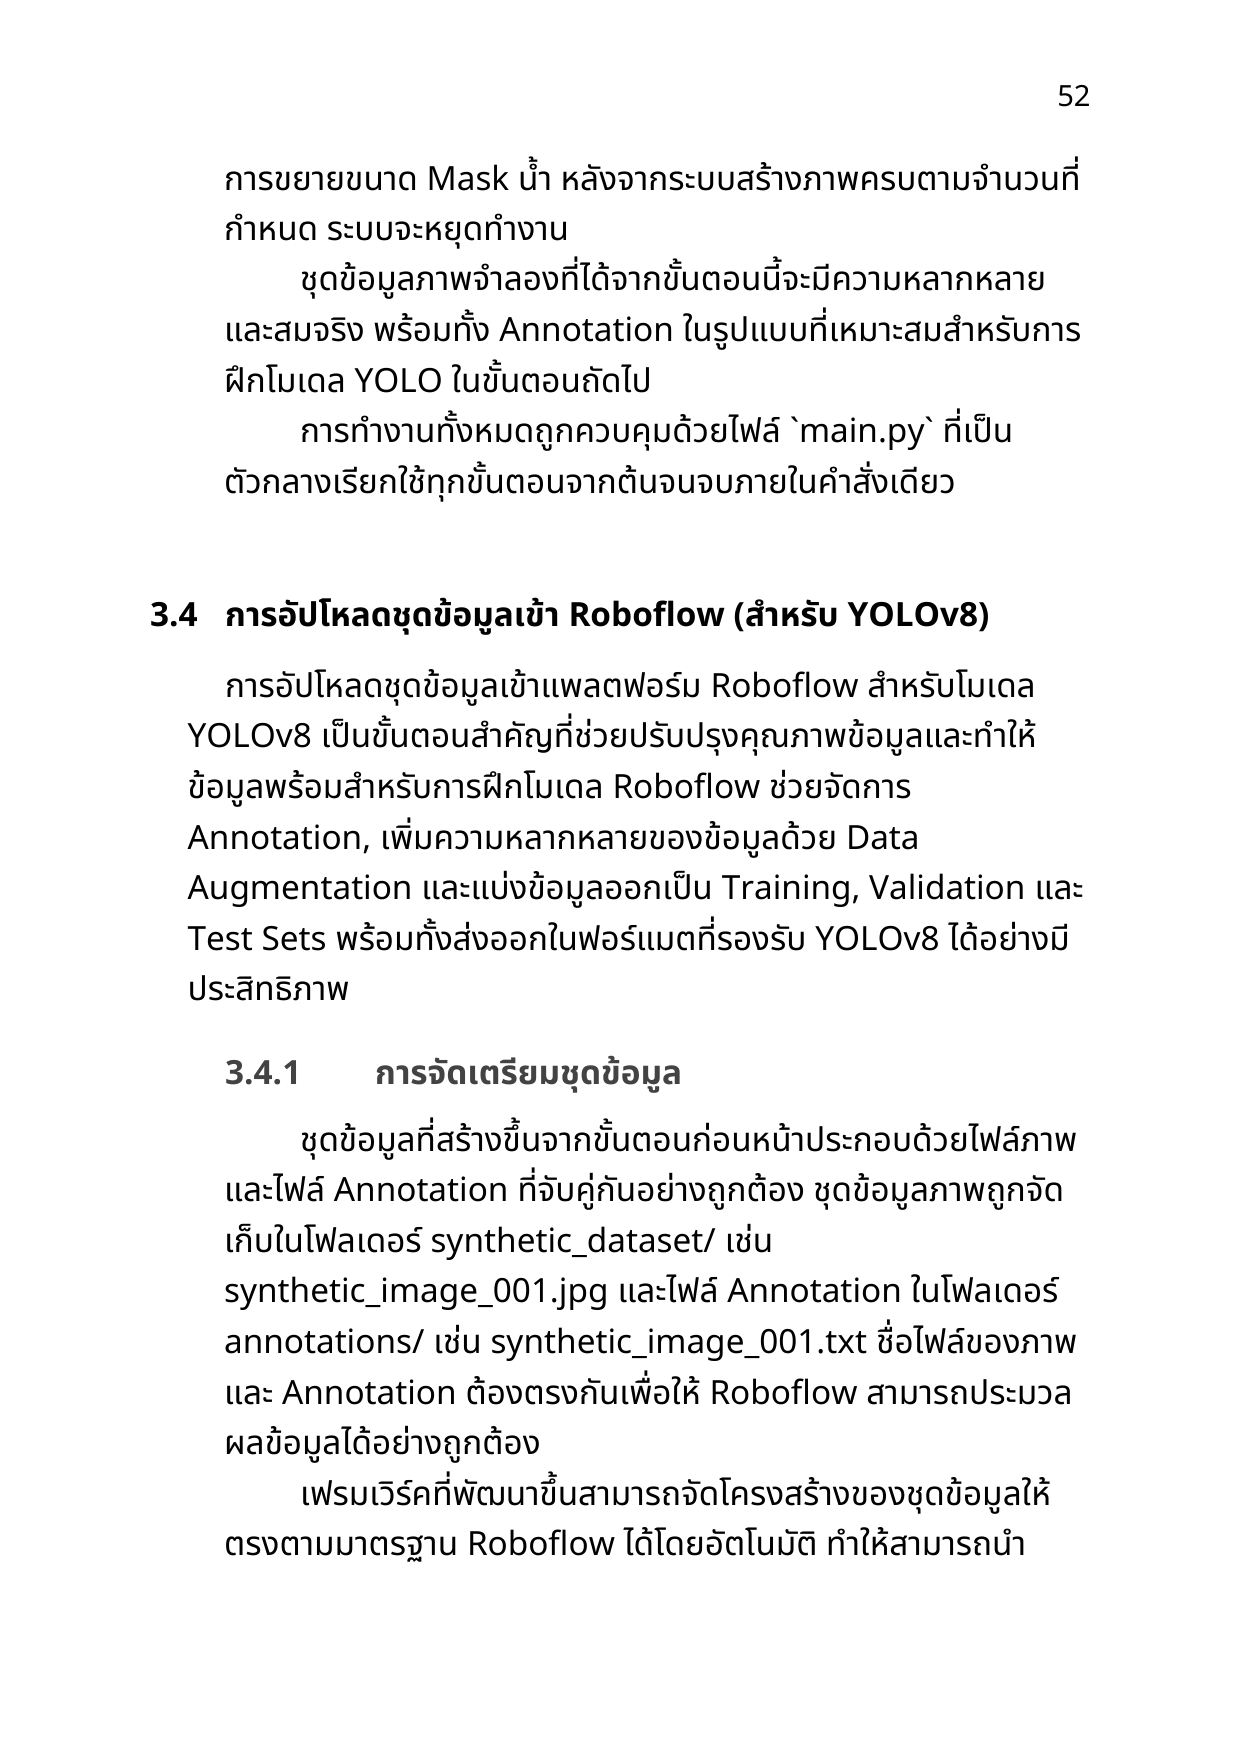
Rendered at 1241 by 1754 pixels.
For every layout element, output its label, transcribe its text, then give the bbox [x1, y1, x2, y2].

subtitle 3.4.1 การจัดเตรียมชุดข้อมูล [150, 1049, 1090, 1100]
text ชุดข้อมูลที่สร้างขึ้นจากขั้นตอนก่อนหน้าประกอบด้วยไฟล์ภาพและไฟล์ Annotation ที่จับคู่กันอย่างถูกต้อง ชุดข้อมูลภาพถูกจัดเก็บในโฟลเดอร์ synthetic_dataset/ เช่น synthetic_image_001.jpg และไฟล์ Annotation ในโฟลเดอร์ annotations/ เช่น synthetic_image_001.txt ชื่อไฟล์ของภาพและ Annotation ต้องตรงกันเพื่อให้ Roboflow สามารถประมวลผลข้อมูลได้อย่างถูกต้อง [224, 1116, 1090, 1469]
text ชุดข้อมูลภาพจำลองที่ได้จากขั้นตอนนี้จะมีความหลากหลายและสมจริง พร้อมทั้ง Annotation ในรูปแบบที่เหมาะสมสำหรับการฝึกโมเดล YOLO ในขั้นตอนถัดไป [224, 255, 1090, 407]
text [224, 154, 1090, 255]
text การทำงานทั้งหมดถูกควบคุมด้วยไฟล์ `main.py` ที่เป็นตัวกลางเรียกใช้ทุกขั้นตอนจากต้นจนจบภายในคำสั่งเดียว [224, 407, 1090, 508]
subtitle 3.4 การอัปโหลดชุดข้อมูลเข้า Roboflow (สำหรับ YOLOv8) [150, 591, 1090, 642]
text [224, 1469, 1090, 1571]
list การอัปโหลดชุดข้อมูลเข้าแพลตฟอร์ม Roboflow สำหรับโมเดล YOLOv8 เป็นขั้นตอนสำคัญที่ช่วยปรับปรุงคุณภาพข้อมูลและทำให้ข้อมูลพร้อมสำหรับการฝึกโมเดล Roboflow ช่วยจัดการ Annotation, เพิ่มความหลากหลายของข้อมูลด้วย Data Augmentation และแบ่งข้อมูลออกเป็น Training, Validation และ Test Sets พร้อมทั้งส่งออกในฟอร์แมตที่รองรับ YOLOv8 ได้อย่างมีประสิทธิภาพ [187, 662, 1090, 1016]
